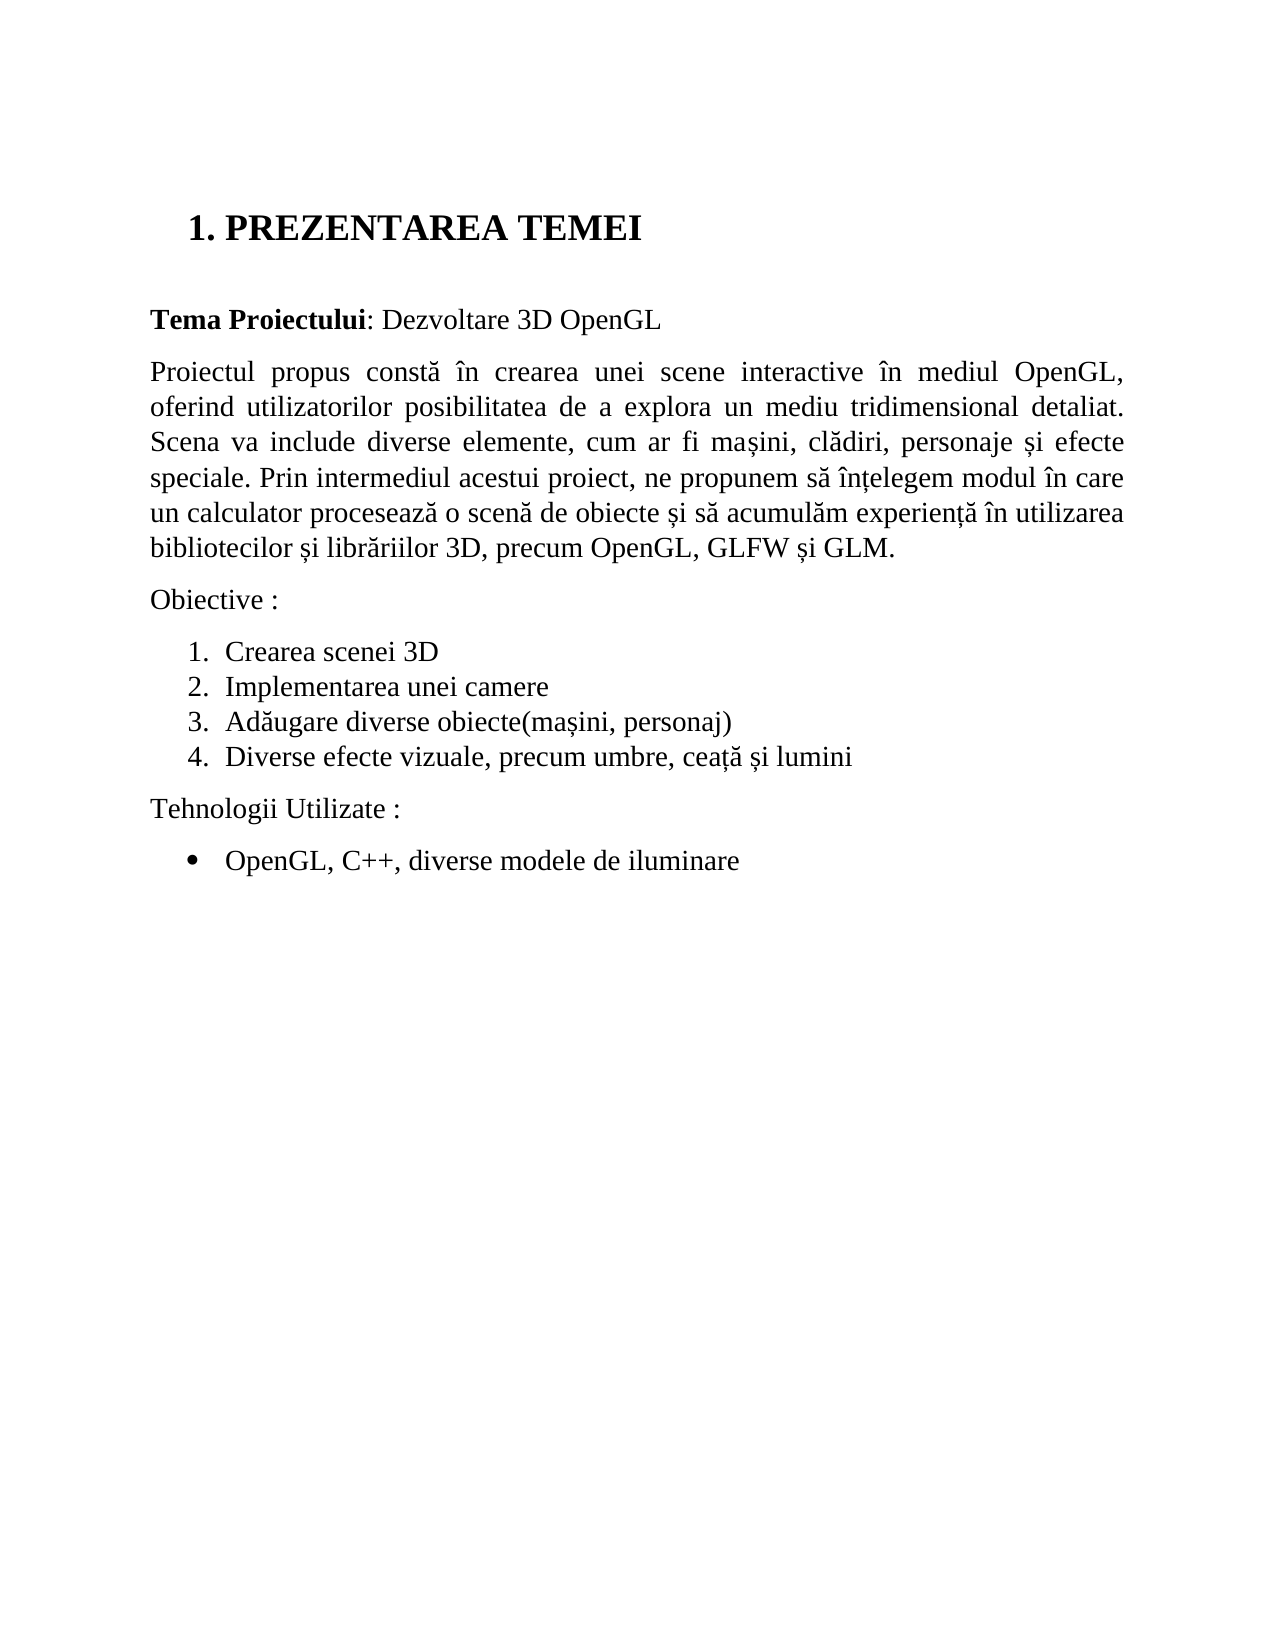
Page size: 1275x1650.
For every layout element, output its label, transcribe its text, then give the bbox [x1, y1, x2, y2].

text Tema Proiectului: Dezvoltare 3D OpenGL [150, 302, 1125, 336]
list Adăugare diverse obiecte(mașini, personaj) [187, 704, 1125, 738]
list Crearea scenei 3D [187, 634, 1125, 667]
list Diverse efecte vizuale, precum umbre, ceață și lumini [187, 739, 1125, 773]
text Tehnologii Utilizate : [150, 791, 1125, 825]
text Obiective : [150, 582, 1125, 616]
list OpenGL, C++, diverse modele de iluminare [187, 843, 1125, 877]
subtitle PREZENTAREA TEMEI [187, 205, 1125, 248]
list Implementarea unei camere [187, 669, 1125, 703]
text Proiectul propus constă în crearea unei scene interactive în mediul OpenGL, oferind utilizatorilor posibilitatea de a explora un mediu tridimensional detaliat. Scena va include diverse elemente, cum ar fi mașini, clădiri, personaje și efecte speciale. Prin intermediul acestui proiect, ne propunem să înțelegem modul în care un calculator procesează o scenă de obiecte și să acumulăm experiență în utilizarea bibliotecilor și librăriilor 3D, precum OpenGL, GLFW și GLM. [150, 354, 1125, 564]
